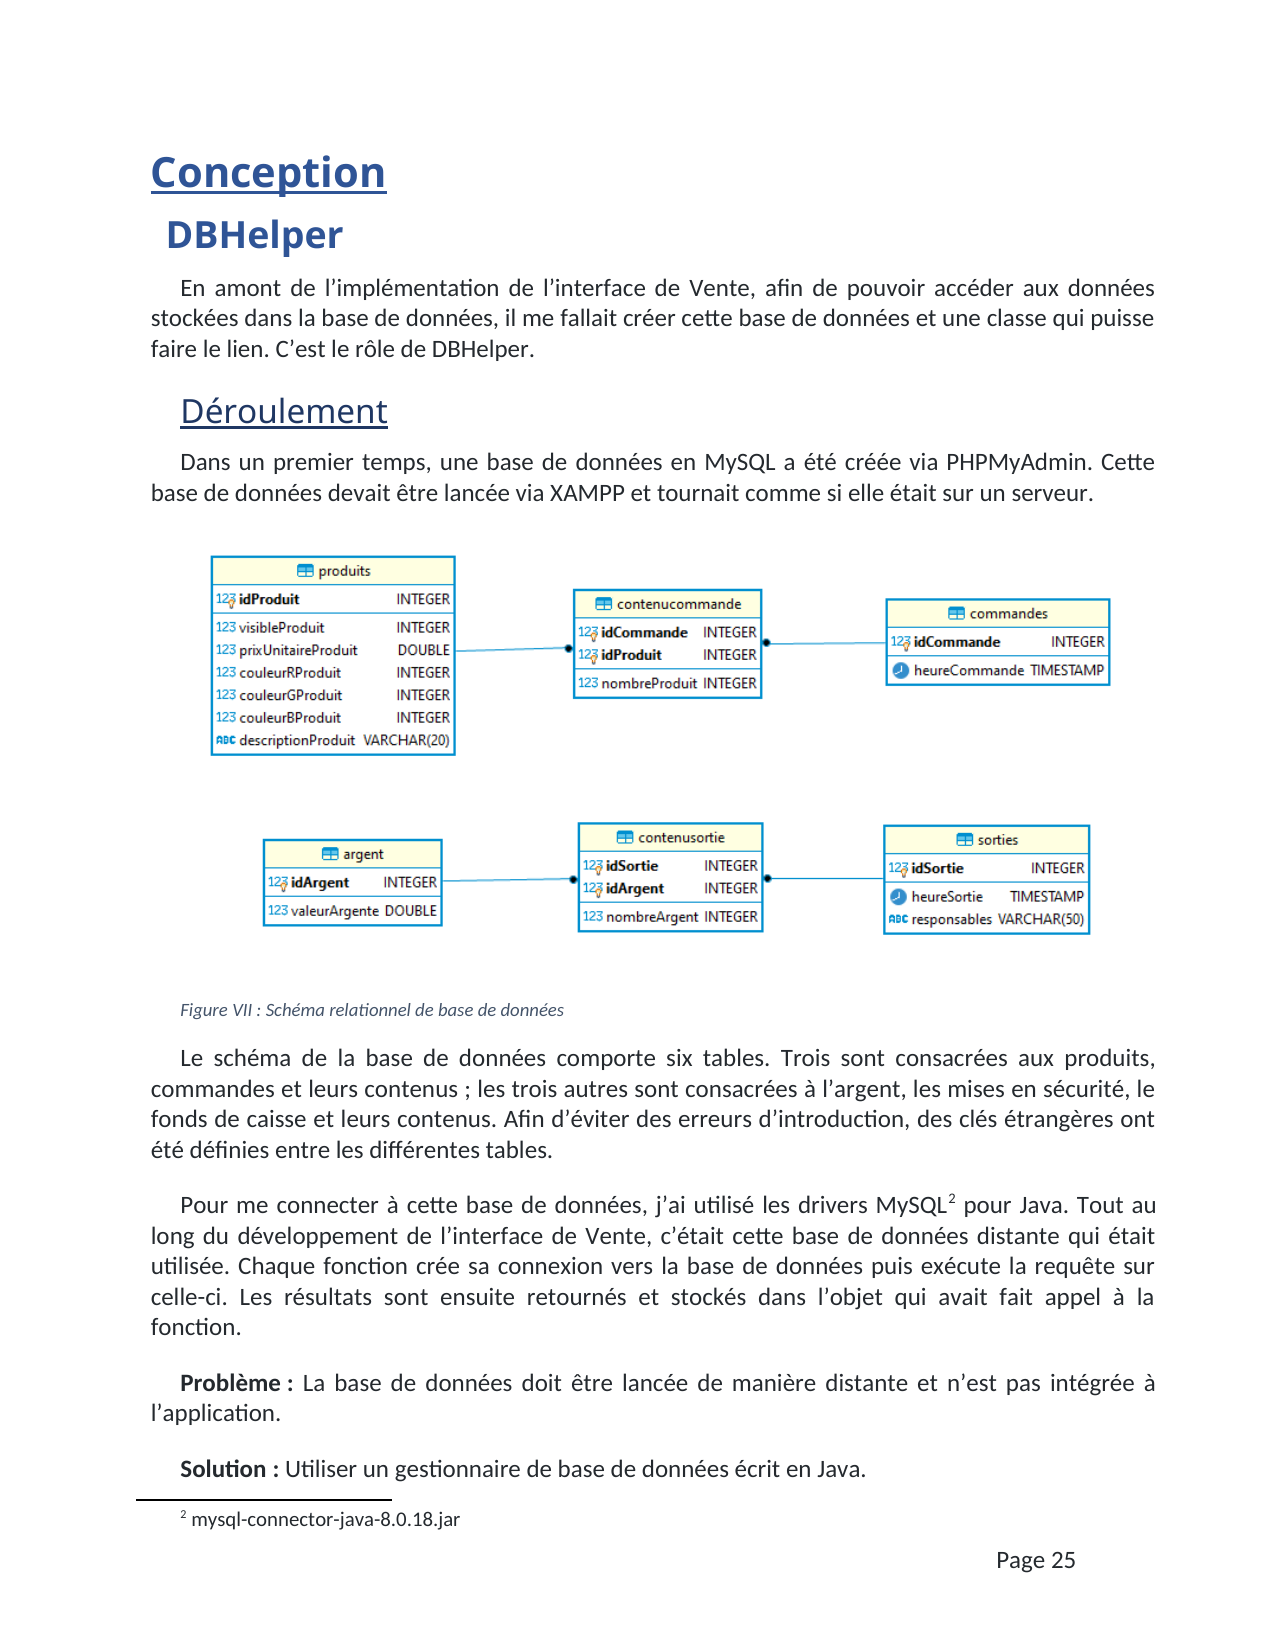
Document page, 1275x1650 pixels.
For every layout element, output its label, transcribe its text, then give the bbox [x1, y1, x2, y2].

text Dans un premier temps, une base de données en MySQL a été créée via PHPMyAdmin. Cette base de données devait être lancée via XAMPP et tournait comme si elle était sur un serveur. [151, 446, 1157, 507]
subtitle Déroulement [180, 388, 1157, 434]
picture [180, 532, 1152, 974]
text Pour me connecter à cette base de données, j’ai utilisé les drivers MySQL pour Java. Tout au long du développement de l’interface de Vente, c’était cette base de données distante qui était utilisée. Chaque fonction crée sa connexion vers la base de données puis exécute la requête sur celle-ci. Les résultats sont ensuite retournés et stockés dans l’objet qui avait fait appel à la fonction. [151, 1189, 1157, 1342]
text Problème : La base de données doit être lancée de manière distante et n’est pas intégrée à l’application. [151, 1367, 1157, 1428]
text Le schéma de la base de données comporte six tables. Trois sont consacrées aux produits, commandes et leurs contenus ; les trois autres sont consacrées à l’argent, les mises en sécurité, le fonds de caisse et leurs contenus. Afin d’éviter des erreurs d’introduction, des clés étrangères ont été définies entre les différentes tables. [151, 1042, 1157, 1164]
subtitle Conception [151, 143, 1157, 200]
subtitle DBHelper [165, 208, 1157, 259]
text Figure VII : Schéma relationnel de base de données [151, 999, 1157, 1022]
text En amont de l’implémentation de l’interface de Vente, afin de pouvoir accéder aux données stockées dans la base de données, il me fallait créer cette base de données et une classe qui puisse faire le lien. C’est le rôle de DBHelper. [151, 272, 1157, 363]
text Solution : Utiliser un gestionnaire de base de données écrit en Java. [151, 1453, 1157, 1484]
